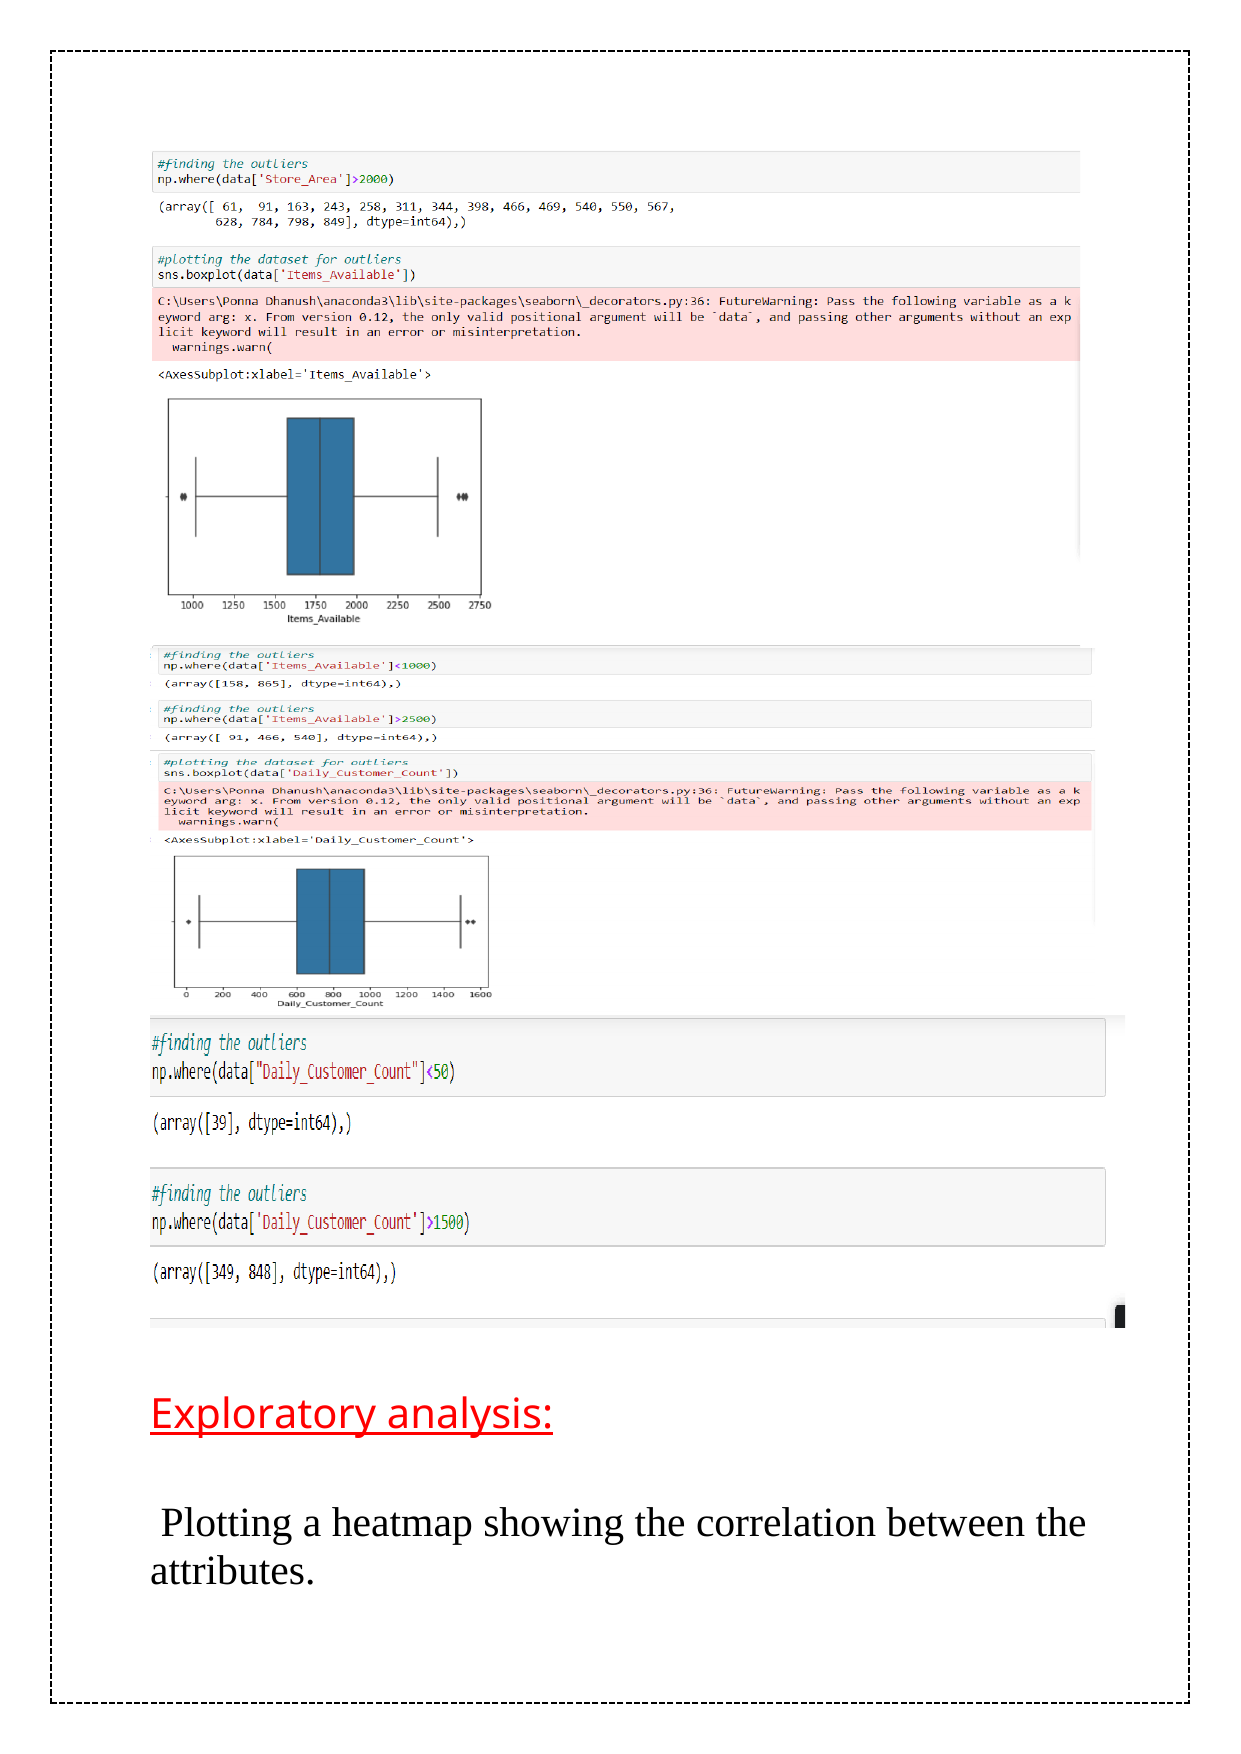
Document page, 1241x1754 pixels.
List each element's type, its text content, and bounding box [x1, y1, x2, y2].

text Exploratory analysis: [150, 1384, 1090, 1441]
text Plotting a heatmap showing the correlation between the attributes. [150, 1498, 1090, 1594]
picture [150, 150, 1125, 1328]
